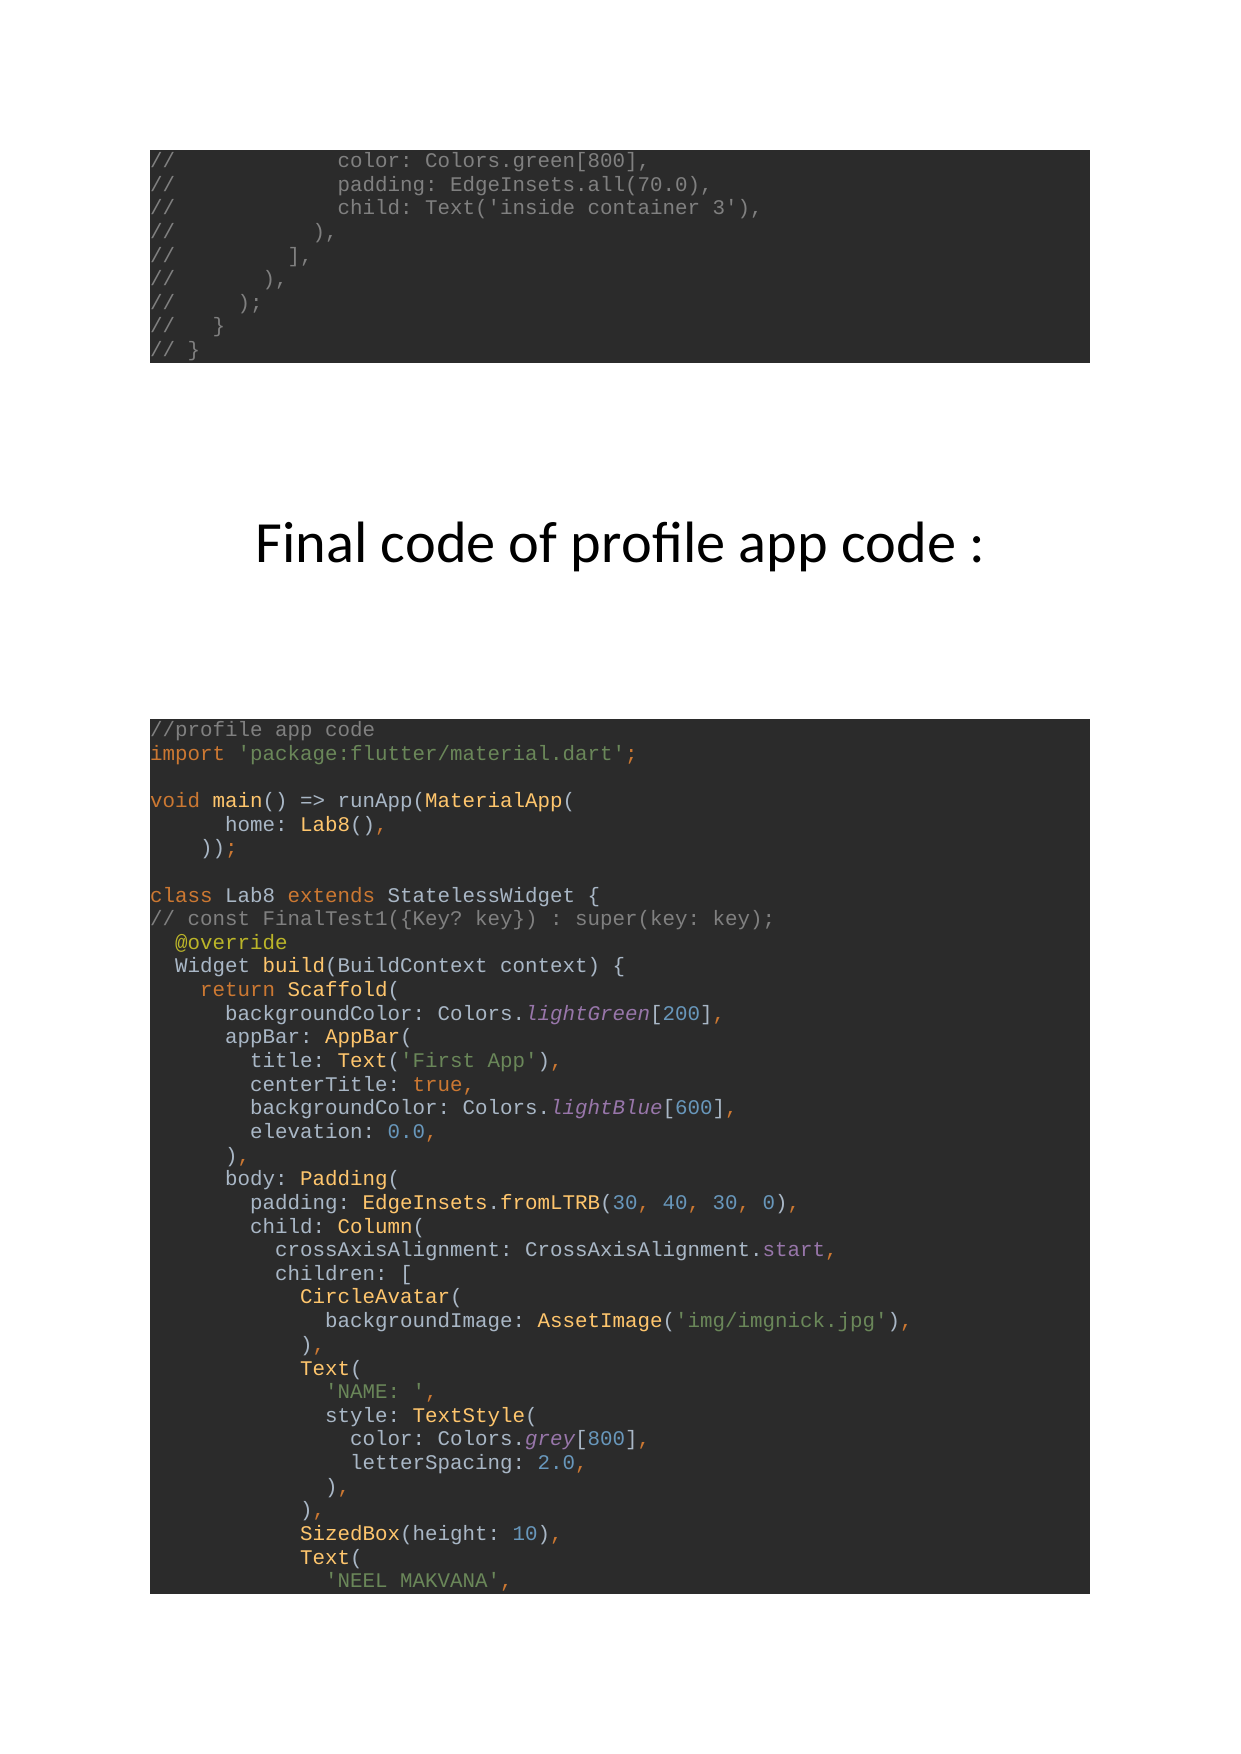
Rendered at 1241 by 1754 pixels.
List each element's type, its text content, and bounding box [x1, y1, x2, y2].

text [150, 719, 1090, 1594]
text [150, 150, 1090, 363]
text Final code of profile app code : [150, 505, 1090, 577]
